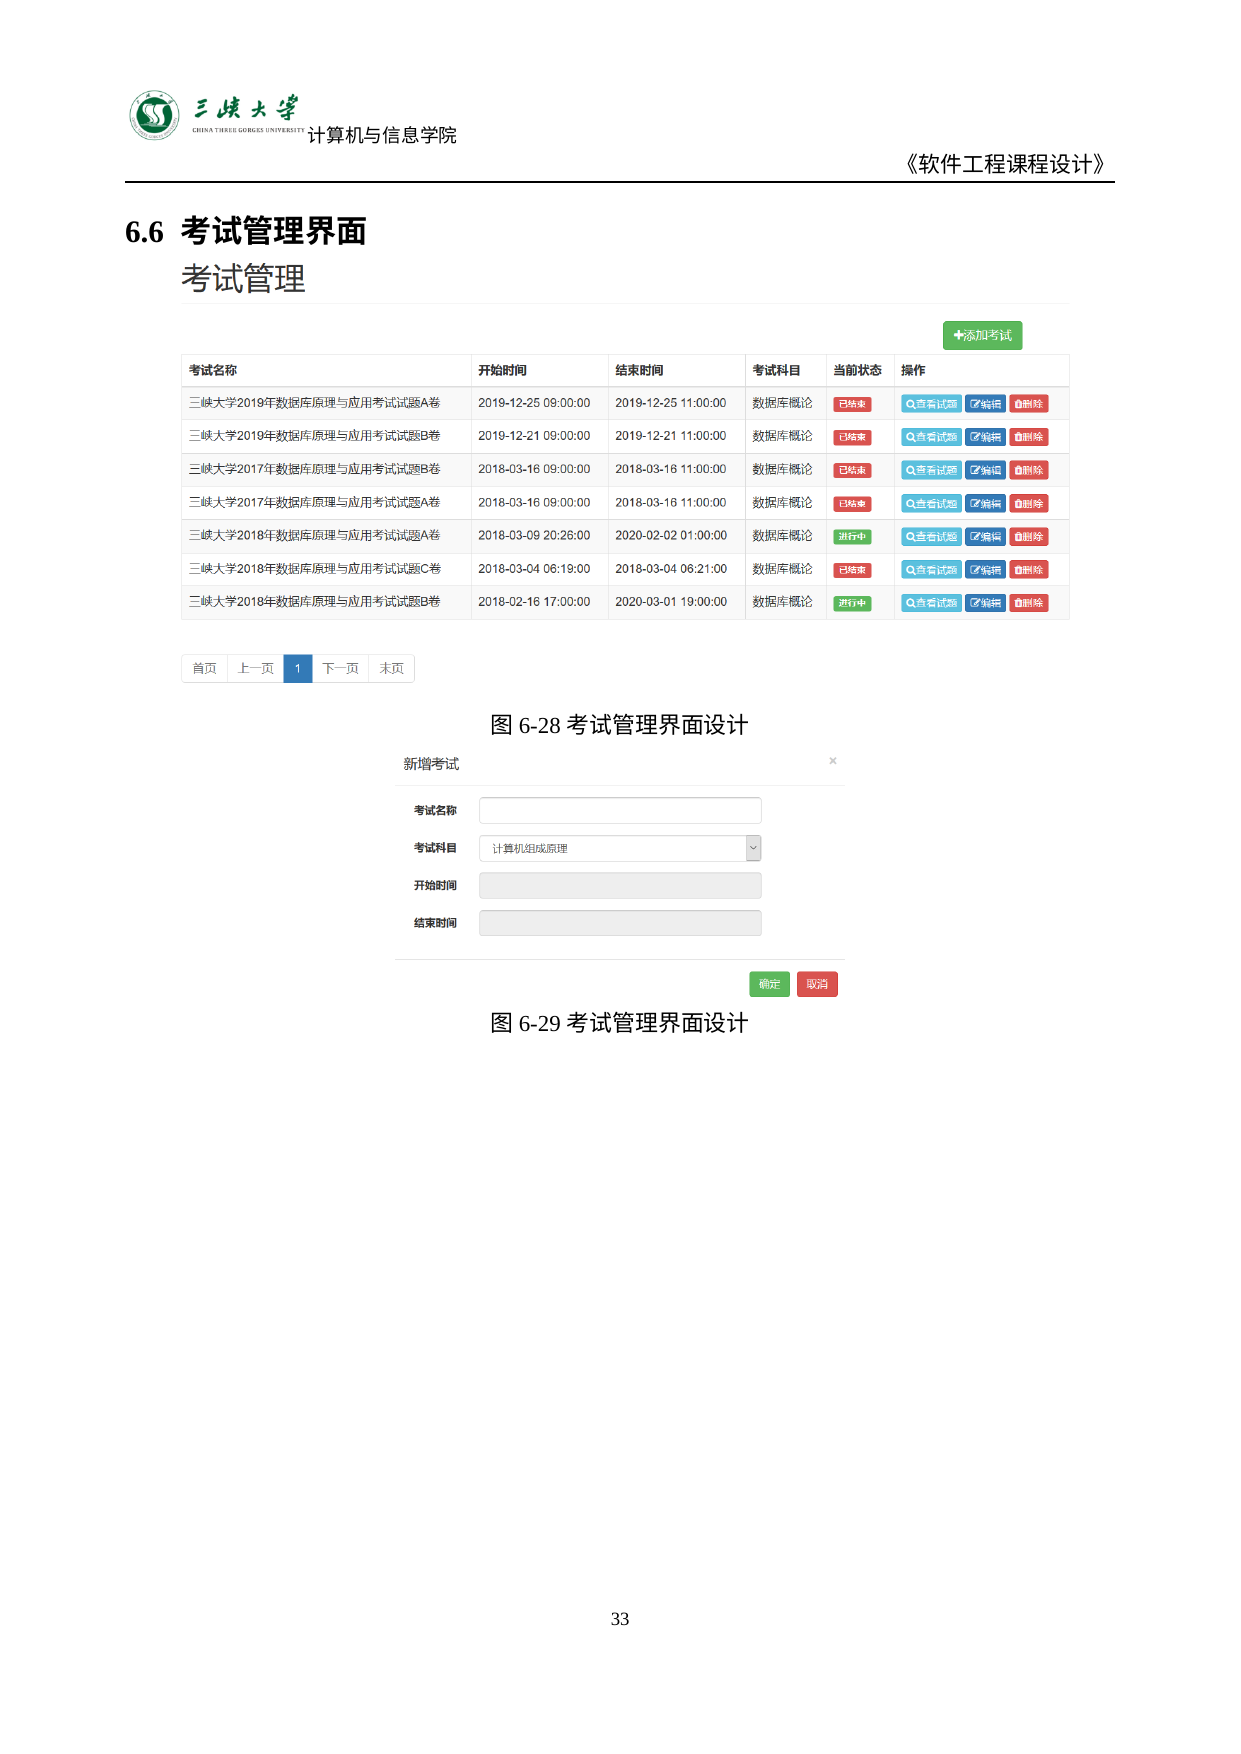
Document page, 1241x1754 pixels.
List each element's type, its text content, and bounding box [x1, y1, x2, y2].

subtitle 考试管理界面 [125, 196, 1115, 261]
picture [125, 88, 308, 142]
picture [147, 261, 1093, 707]
picture [395, 746, 845, 1005]
